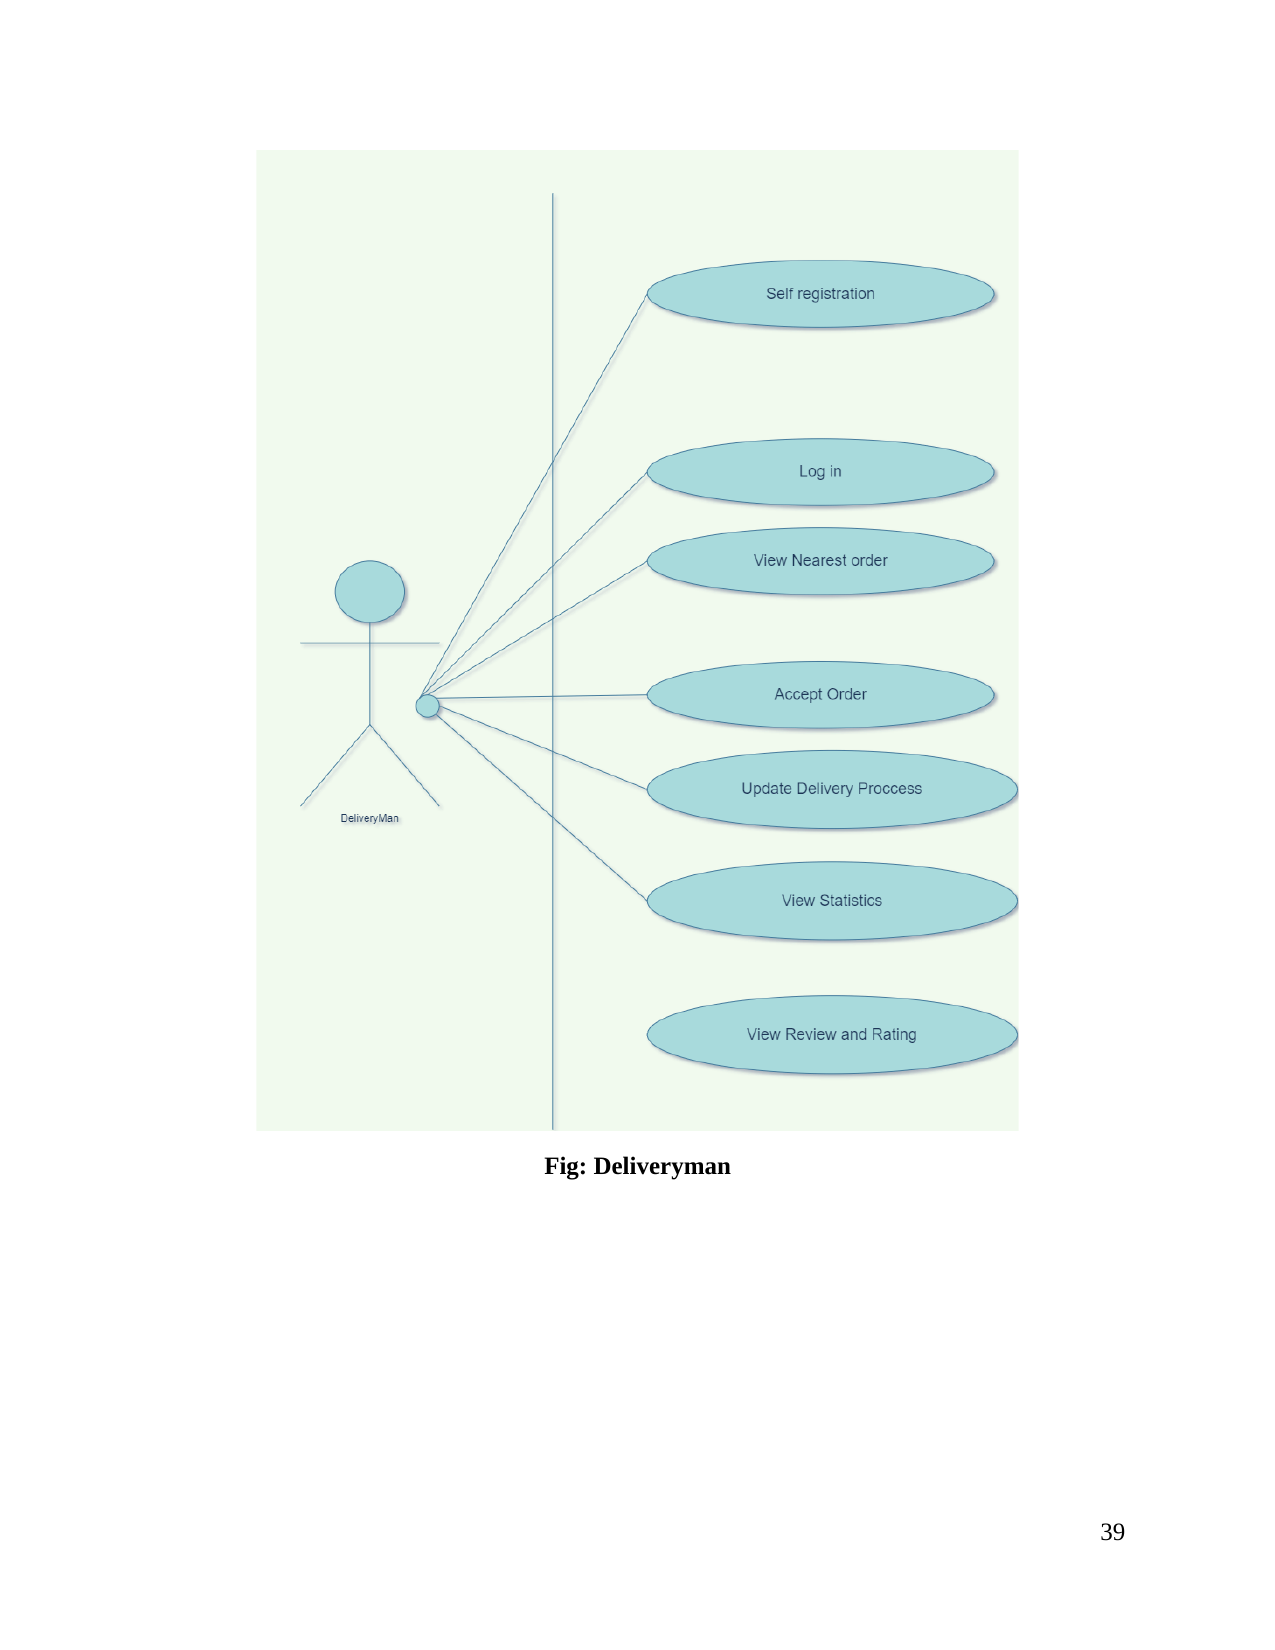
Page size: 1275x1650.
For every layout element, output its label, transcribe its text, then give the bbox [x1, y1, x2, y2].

subtitle Fig: Deliveryman [150, 1151, 1125, 1180]
picture [256, 150, 1019, 1131]
